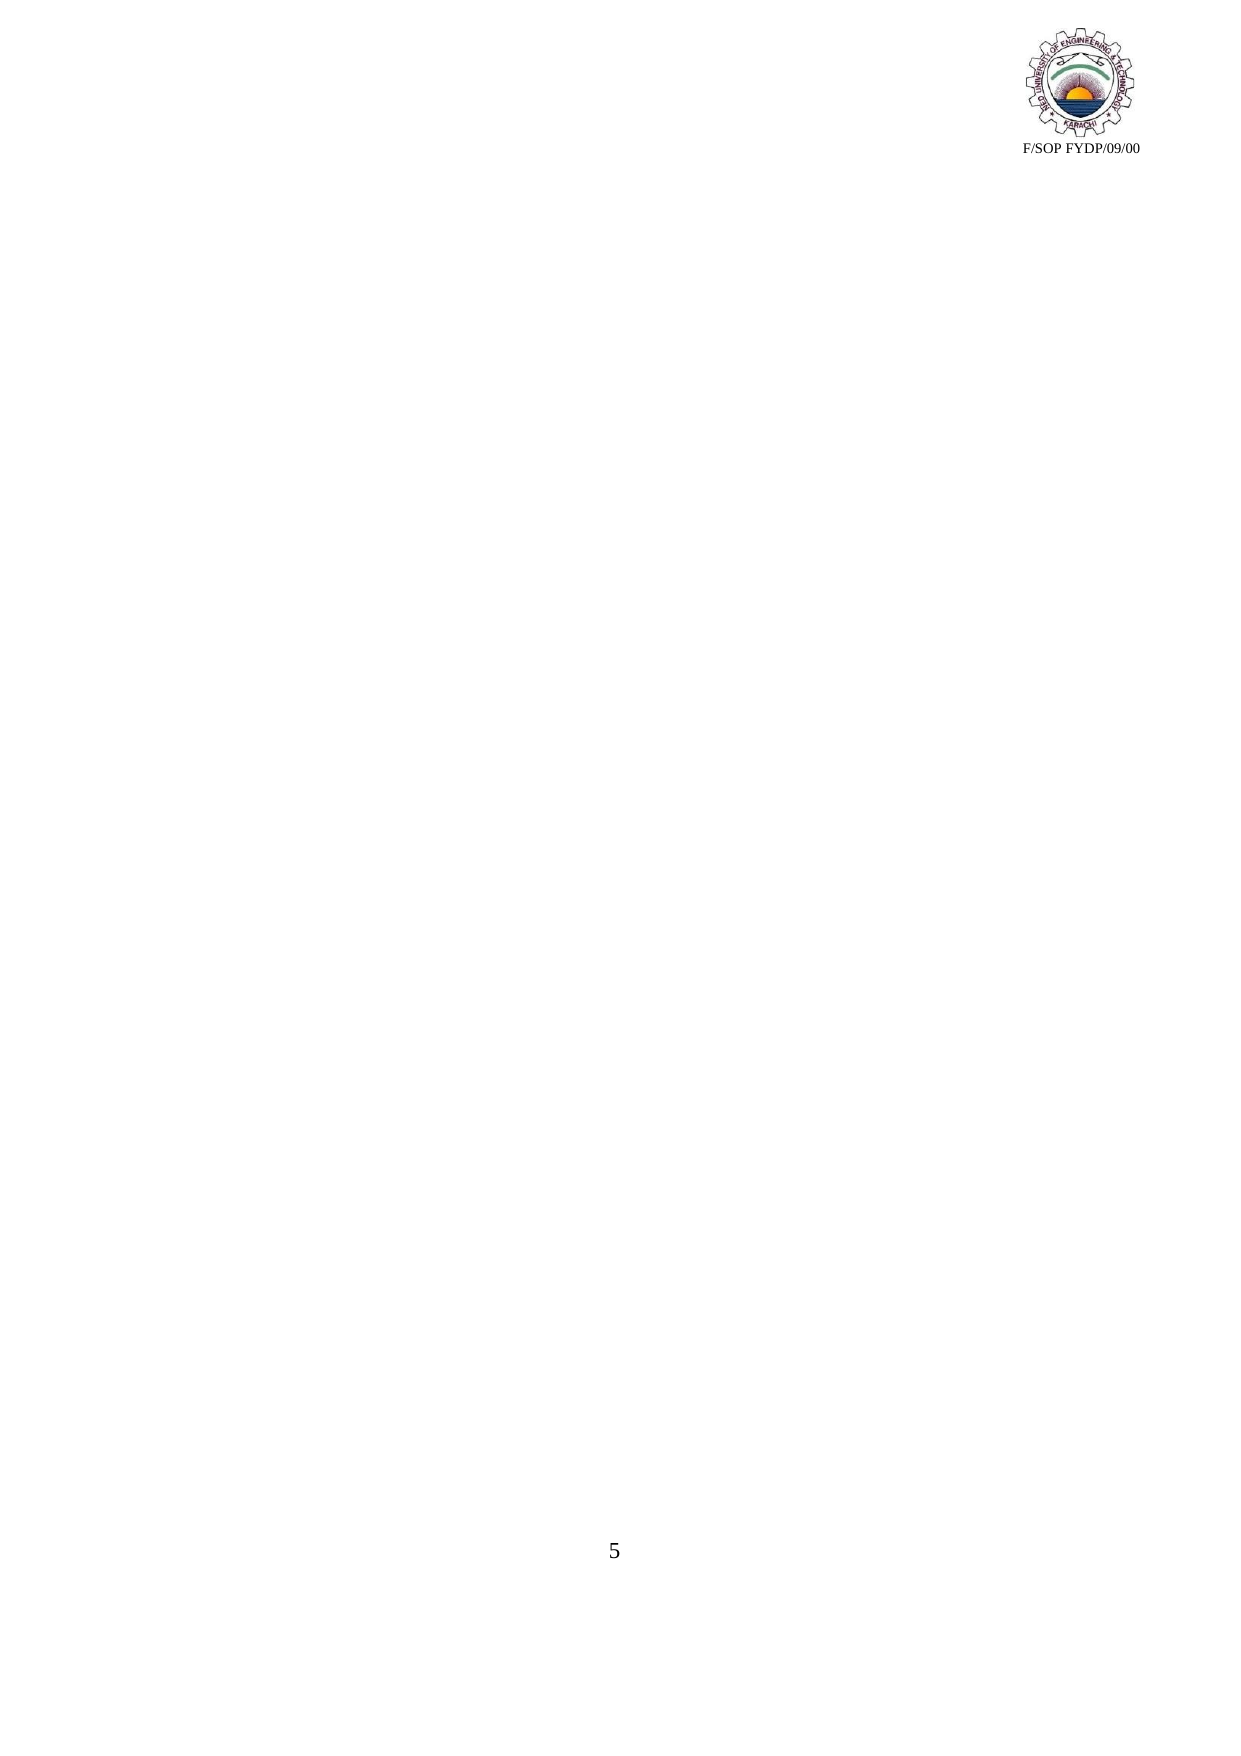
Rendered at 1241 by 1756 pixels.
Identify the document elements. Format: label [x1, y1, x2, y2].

picture [1025, 28, 1137, 140]
